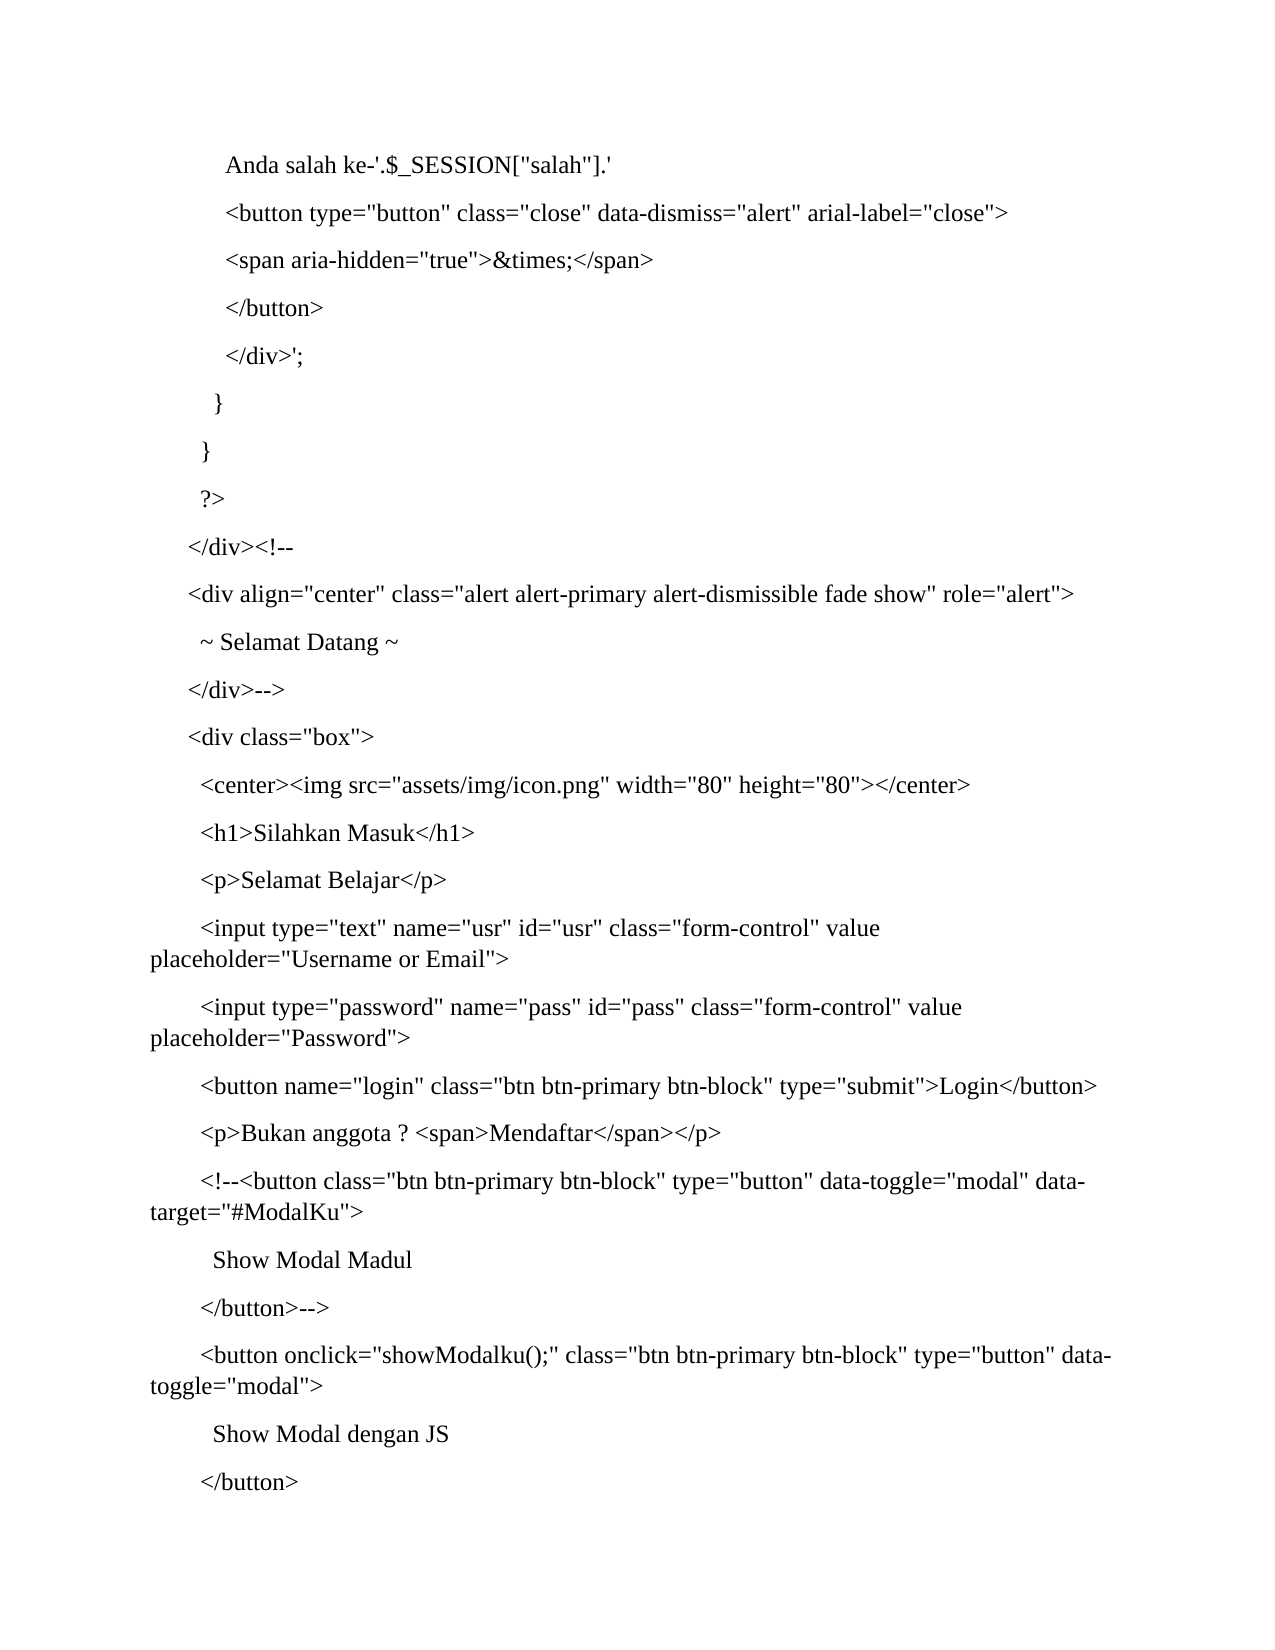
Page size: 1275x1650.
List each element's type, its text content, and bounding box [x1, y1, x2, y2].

text Show Modal Madul [150, 1245, 1125, 1274]
text Show Modal dengan JS [150, 1419, 1125, 1448]
text <button name="login" class="btn btn-primary btn-block" type="submit">Login</button> [150, 1071, 1125, 1099]
text } [150, 436, 1125, 465]
text <input type="password" name="pass" id="pass" class="form-control" value placeholder="Password"> [150, 992, 1125, 1052]
text <center><img src="assets/img/icon.png" width="80" height="80"></center> [150, 770, 1125, 799]
text </button> [150, 293, 1125, 322]
text <input type="text" name="usr" id="usr" class="form-control" value placeholder="Username or Email"> [150, 913, 1125, 973]
text <div align="center" class="alert alert-primary alert-dismissible fade show" role="alert"> [150, 579, 1125, 608]
text </div><!-- [150, 532, 1125, 560]
text Anda salah ke-'.$_SESSION["salah"].' [150, 150, 1125, 179]
text <span aria-hidden="true">&times;</span> [150, 245, 1125, 274]
text ~ Selamat Datang ~ [150, 627, 1125, 656]
text <button onclick="showModalku();" class="btn btn-primary btn-block" type="button" data-toggle="modal"> [150, 1340, 1125, 1400]
text } [150, 388, 1125, 417]
text </button> [150, 1467, 1125, 1496]
text </button>--> [150, 1293, 1125, 1321]
text <button type="button" class="close" data-dismiss="alert" arial-label="close"> [150, 198, 1125, 226]
text <h1>Silahkan Masuk</h1> [150, 818, 1125, 847]
text </div>--> [150, 675, 1125, 703]
text <p>Bukan anggota ? <span>Mendaftar</span></p> [150, 1118, 1125, 1147]
text <div class="box"> [150, 722, 1125, 751]
text </div>'; [150, 341, 1125, 369]
text <p>Selamat Belajar</p> [150, 866, 1125, 894]
text <!--<button class="btn btn-primary btn-block" type="button" data-toggle="modal" data-target="#ModalKu"> [150, 1166, 1125, 1226]
text ?> [150, 484, 1125, 513]
